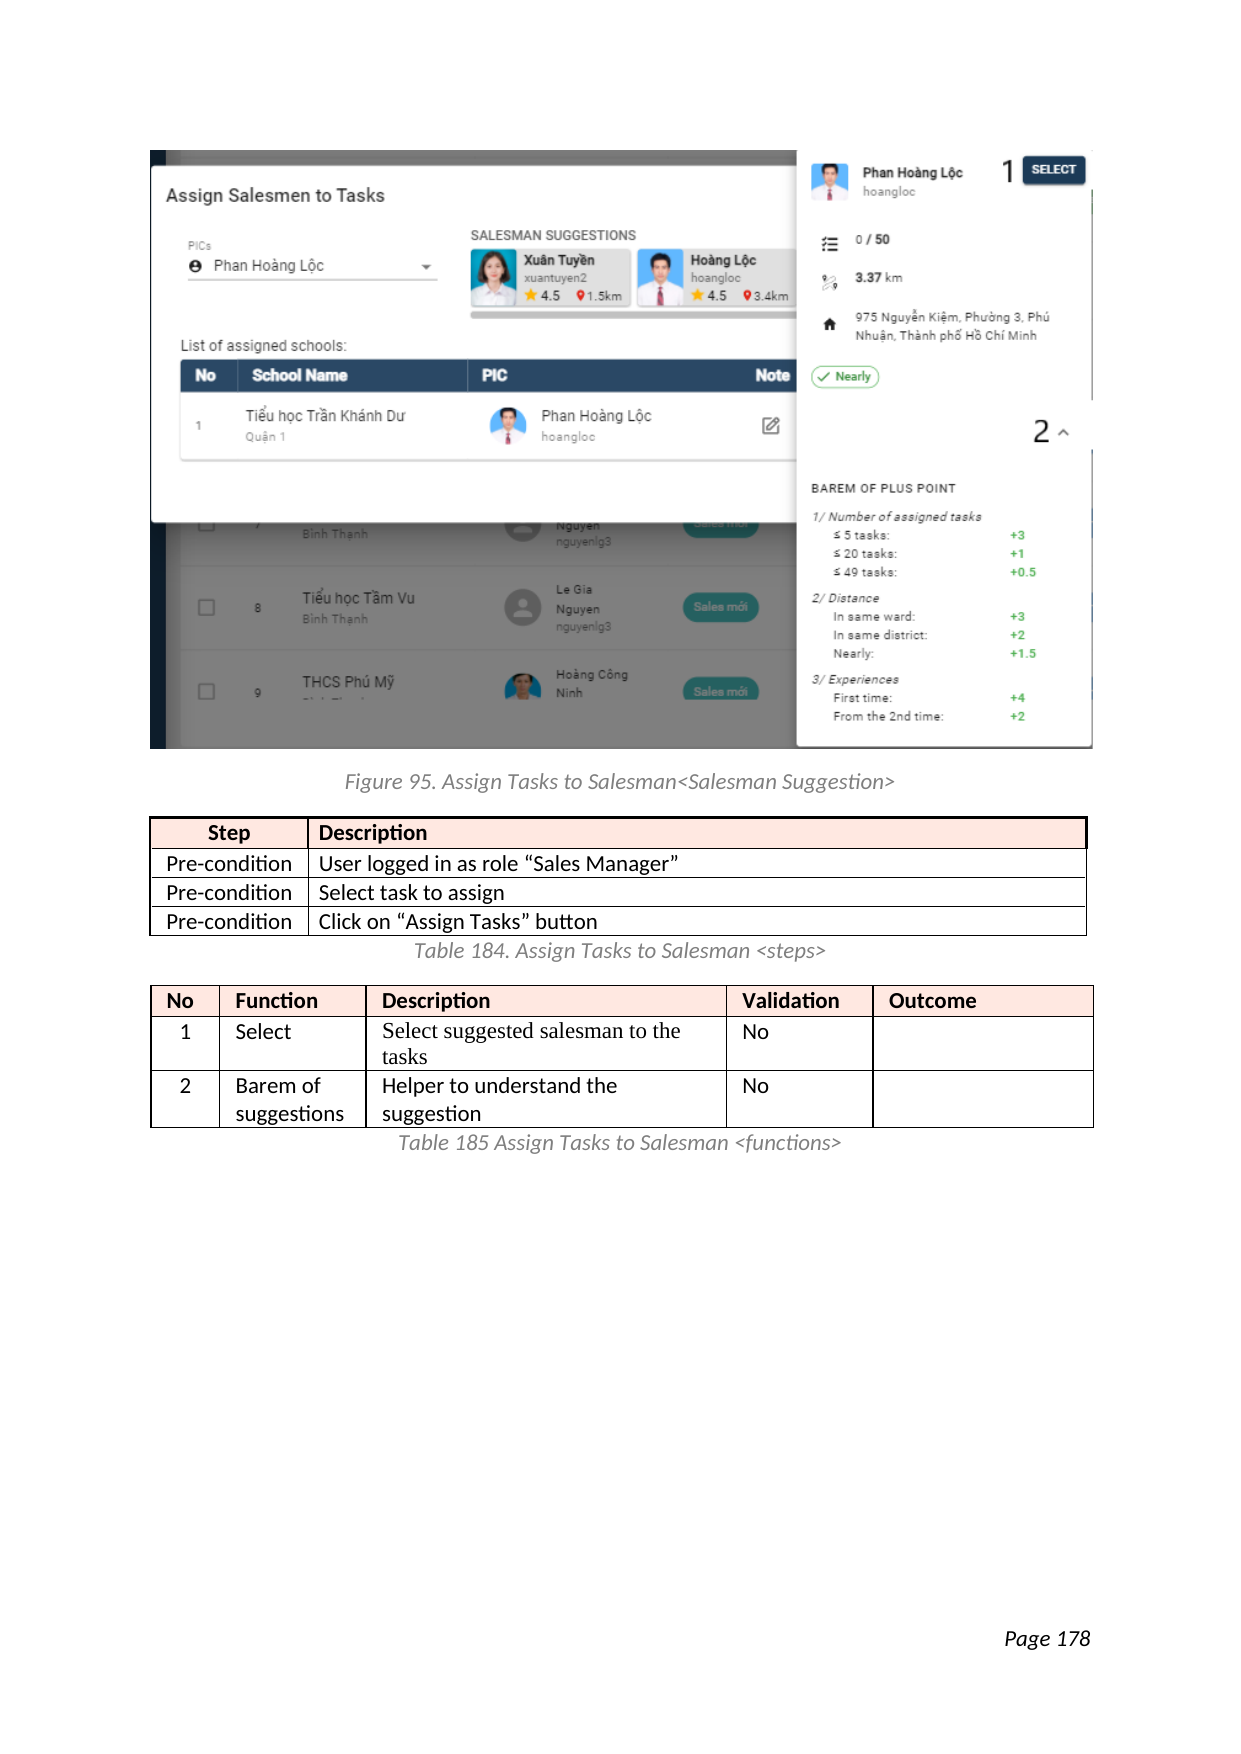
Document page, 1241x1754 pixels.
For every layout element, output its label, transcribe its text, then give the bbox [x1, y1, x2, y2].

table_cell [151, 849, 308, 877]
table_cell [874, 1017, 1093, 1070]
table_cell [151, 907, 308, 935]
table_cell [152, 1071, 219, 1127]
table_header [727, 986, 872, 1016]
text Table 185 Assign Tasks to Salesman <functions> [150, 1128, 1093, 1156]
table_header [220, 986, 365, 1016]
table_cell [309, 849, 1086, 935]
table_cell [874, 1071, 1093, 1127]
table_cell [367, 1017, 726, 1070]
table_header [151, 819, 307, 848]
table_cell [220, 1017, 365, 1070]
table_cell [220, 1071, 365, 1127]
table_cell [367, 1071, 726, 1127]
text Table 184. Assign Tasks to Salesman <steps> [150, 936, 1093, 964]
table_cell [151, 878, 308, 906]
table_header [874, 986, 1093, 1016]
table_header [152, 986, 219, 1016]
text Figure 95. Assign Tasks to Salesman<Salesman Suggestion> [150, 767, 1093, 796]
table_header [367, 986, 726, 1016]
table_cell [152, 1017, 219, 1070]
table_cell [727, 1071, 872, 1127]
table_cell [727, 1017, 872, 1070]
picture [150, 150, 1093, 749]
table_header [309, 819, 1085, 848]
